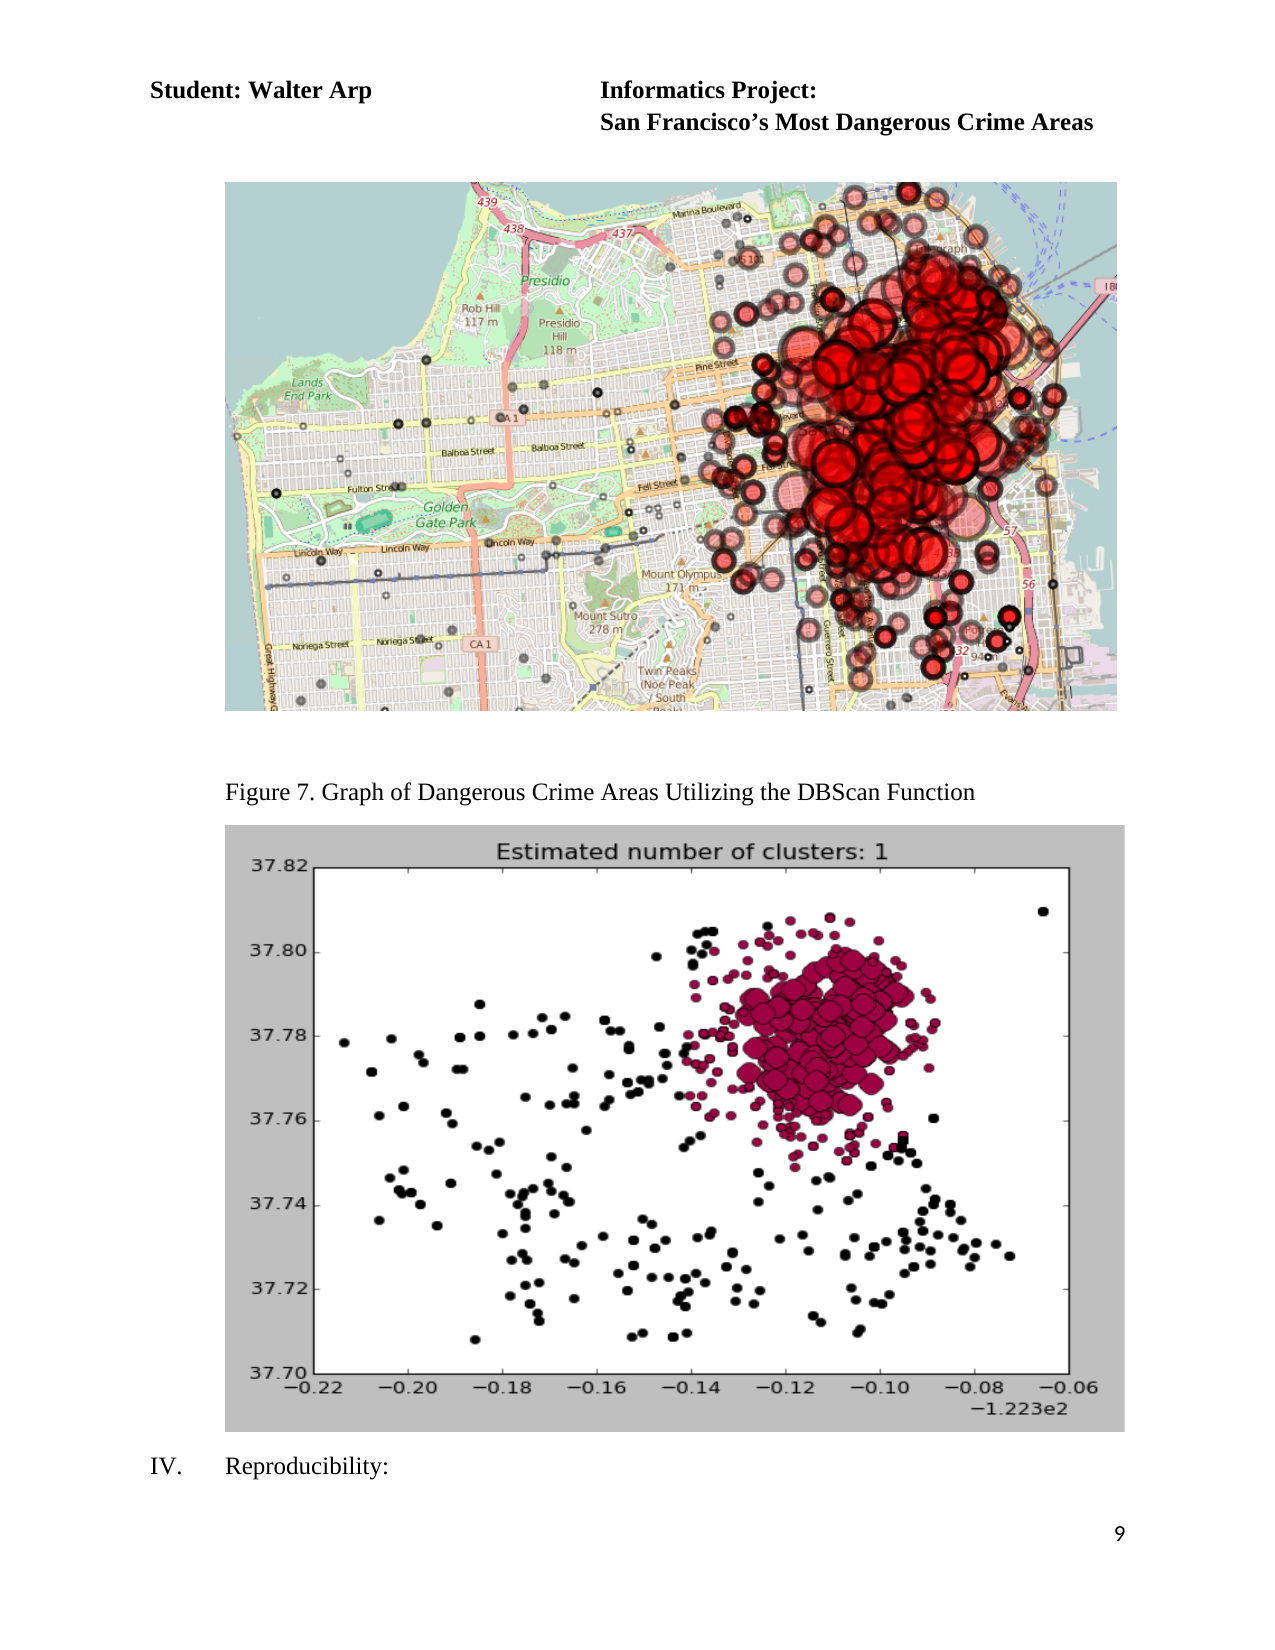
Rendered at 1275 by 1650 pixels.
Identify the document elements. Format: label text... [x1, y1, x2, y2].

picture [225, 825, 1125, 1432]
list Figure 7. Graph of Dangerous Crime Areas Utilizing the DBScan Function [225, 777, 1125, 806]
list Reproducibility: [150, 1451, 1125, 1480]
picture [225, 182, 1117, 711]
